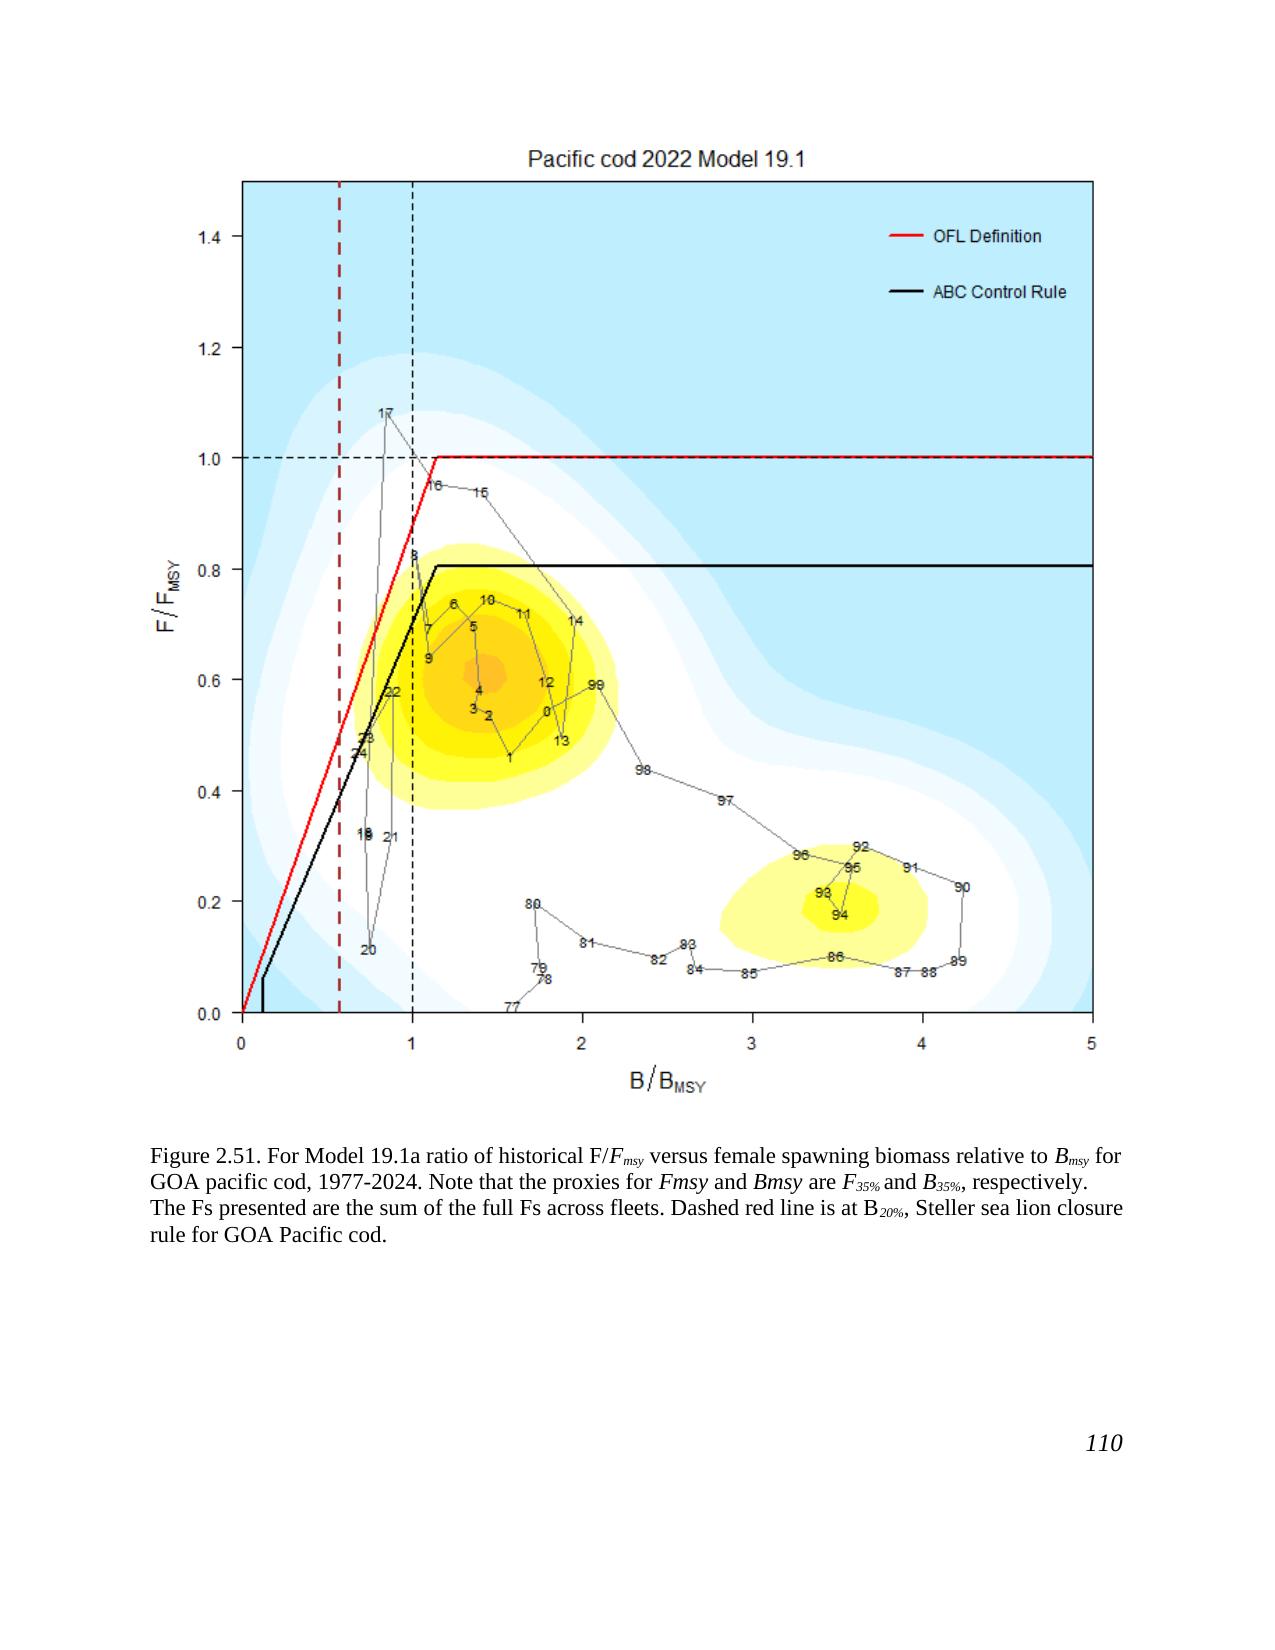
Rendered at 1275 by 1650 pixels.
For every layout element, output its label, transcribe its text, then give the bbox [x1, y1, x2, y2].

picture [150, 150, 1125, 1125]
text Figure 2.51. For Model 19.1a ratio of historical F/Fmsy versus female spawning biomass relative to Bmsy for GOA pacific cod, 1977-2024. Note that the proxies for Fmsy and Bmsy are F35% and B35%, respectively. The Fs presented are the sum of the full Fs across fleets. Dashed red line is at B20%, Steller sea lion closure rule for GOA Pacific cod. [150, 1142, 1125, 1247]
